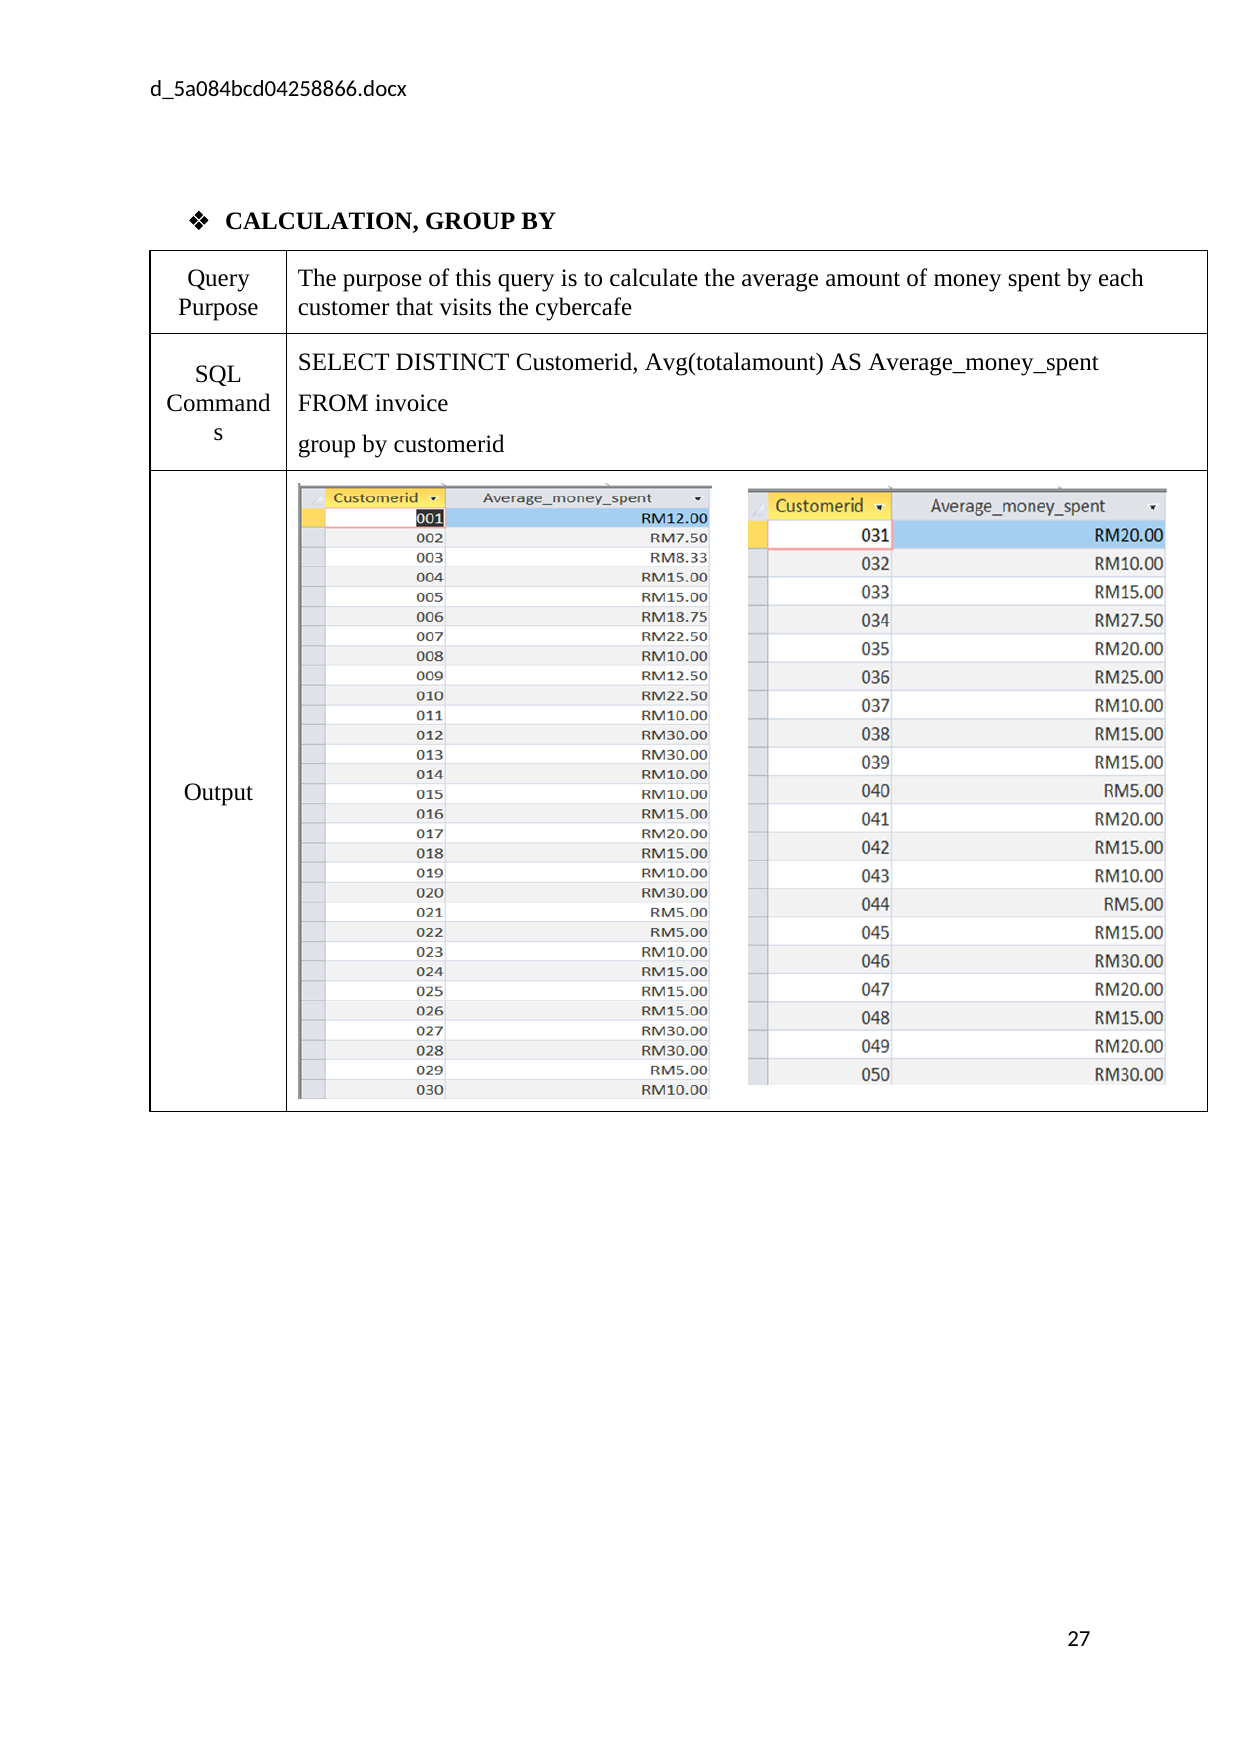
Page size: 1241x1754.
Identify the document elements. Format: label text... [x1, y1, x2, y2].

table_cell SQL Commands [151, 334, 286, 470]
table_header Query Purpose [151, 251, 286, 333]
table_cell SELECT DISTINCT Customerid, Avg(totalamount) AS Average_money_spent FROM invoice group by customerid [287, 334, 1207, 470]
table_cell Output [151, 471, 286, 1111]
table_header The purpose of this query is to calculate the average amount of money spent by each customer that visits the cybercafe [287, 251, 1207, 333]
picture [297, 483, 1167, 1099]
list CALCULATION, GROUP BY [187, 206, 1090, 235]
table_cell [287, 471, 1207, 1111]
